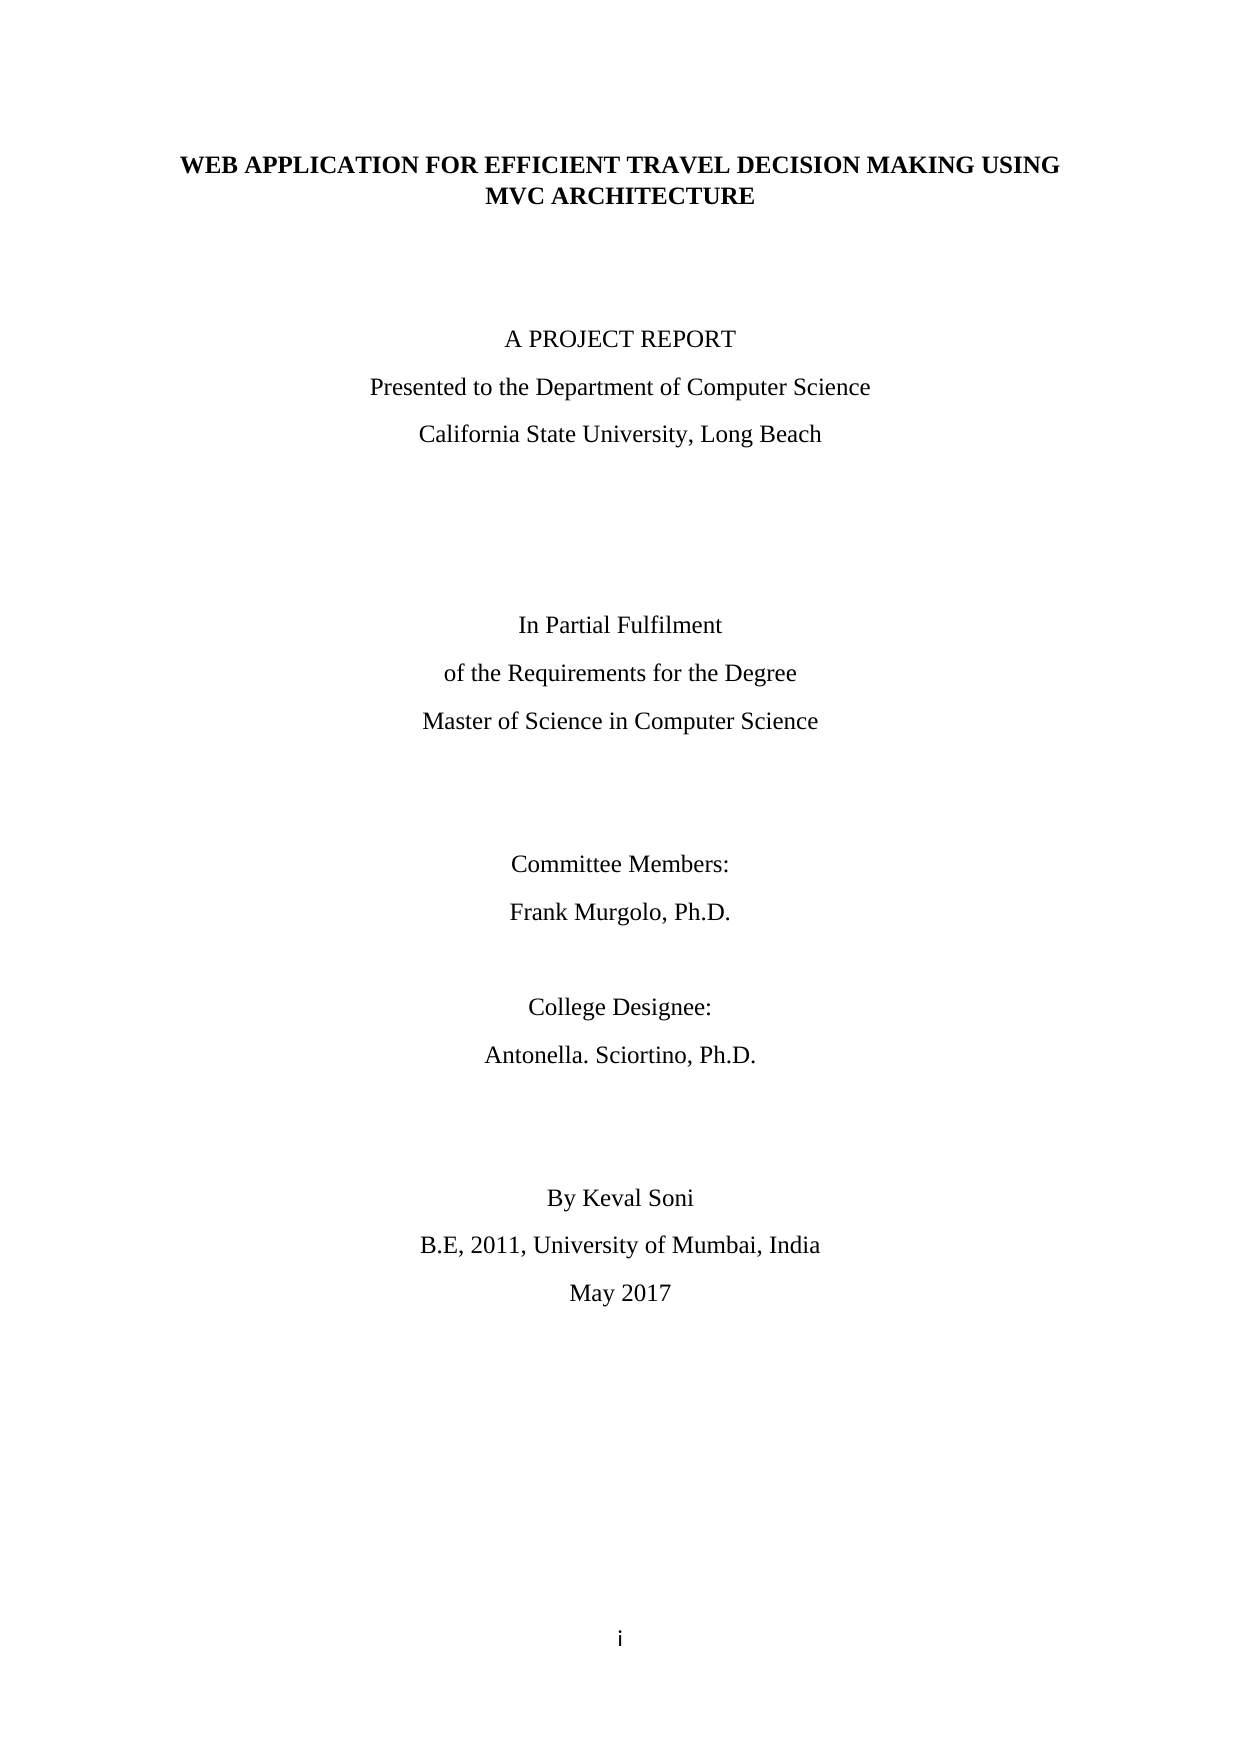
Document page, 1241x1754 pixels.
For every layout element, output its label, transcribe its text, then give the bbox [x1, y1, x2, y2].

text WEB APPLICATION FOR EFFICIENT TRAVEL DECISION MAKING USING MVC ARCHITECTURE [150, 150, 1090, 210]
text May 2017 [150, 1278, 1090, 1307]
text College Designee: [150, 992, 1090, 1021]
text By Keval Soni [150, 1183, 1090, 1212]
text B.E, 2011, University of Mumbai, India [150, 1231, 1090, 1259]
text A PROJECT REPORT [150, 324, 1090, 353]
text In Partial Fulfilment [150, 610, 1090, 639]
text California State University, Long Beach [150, 419, 1090, 448]
text Committee Members: [150, 849, 1090, 878]
text Antonella. Sciortino, Ph.D. [150, 1040, 1090, 1068]
text Master of Science in Computer Science [150, 706, 1090, 734]
text Frank Murgolo, Ph.D. [150, 897, 1090, 925]
text Presented to the Department of Computer Science [150, 372, 1090, 401]
text of the Requirements for the Degree [150, 658, 1090, 687]
